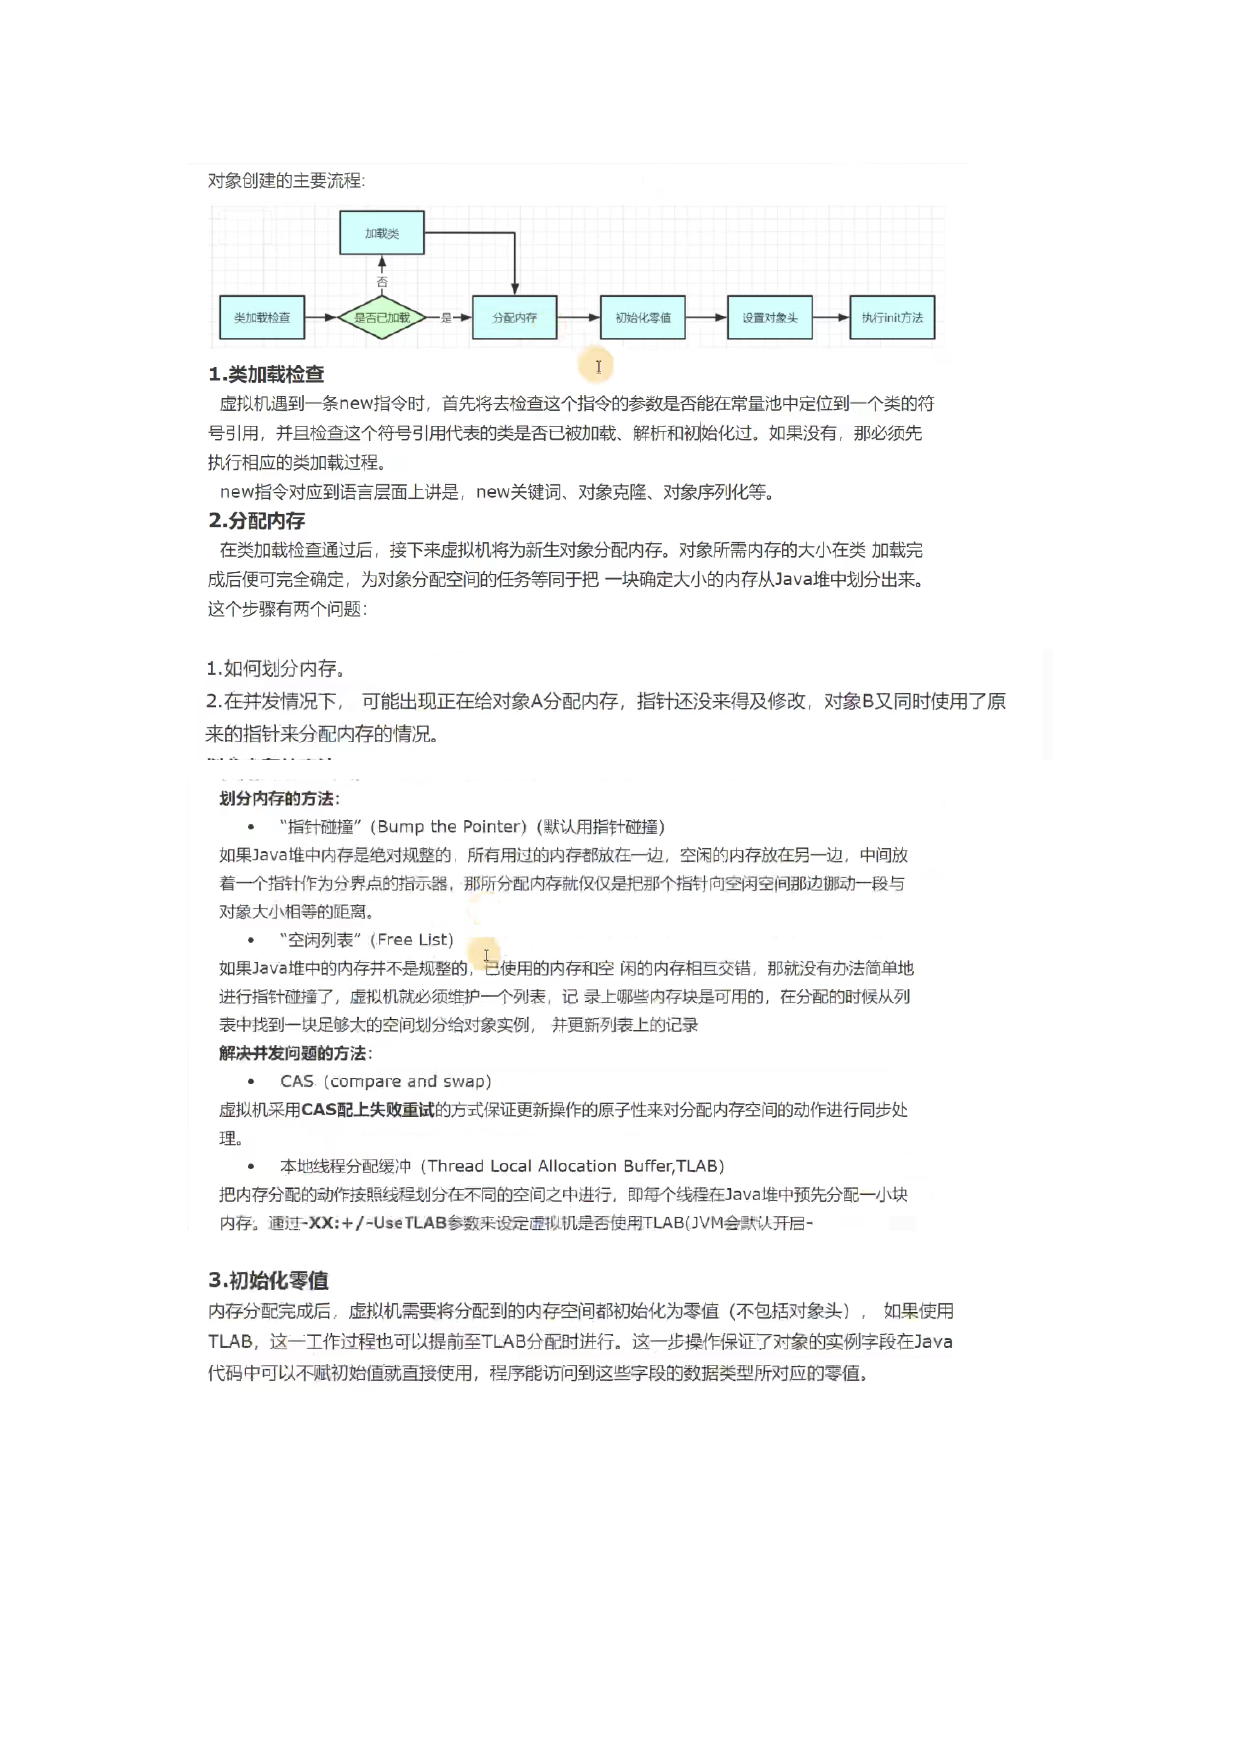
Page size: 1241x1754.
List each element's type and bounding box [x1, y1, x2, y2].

picture [187, 1267, 968, 1390]
picture [187, 649, 1053, 760]
picture [187, 162, 967, 622]
picture [187, 779, 947, 1231]
